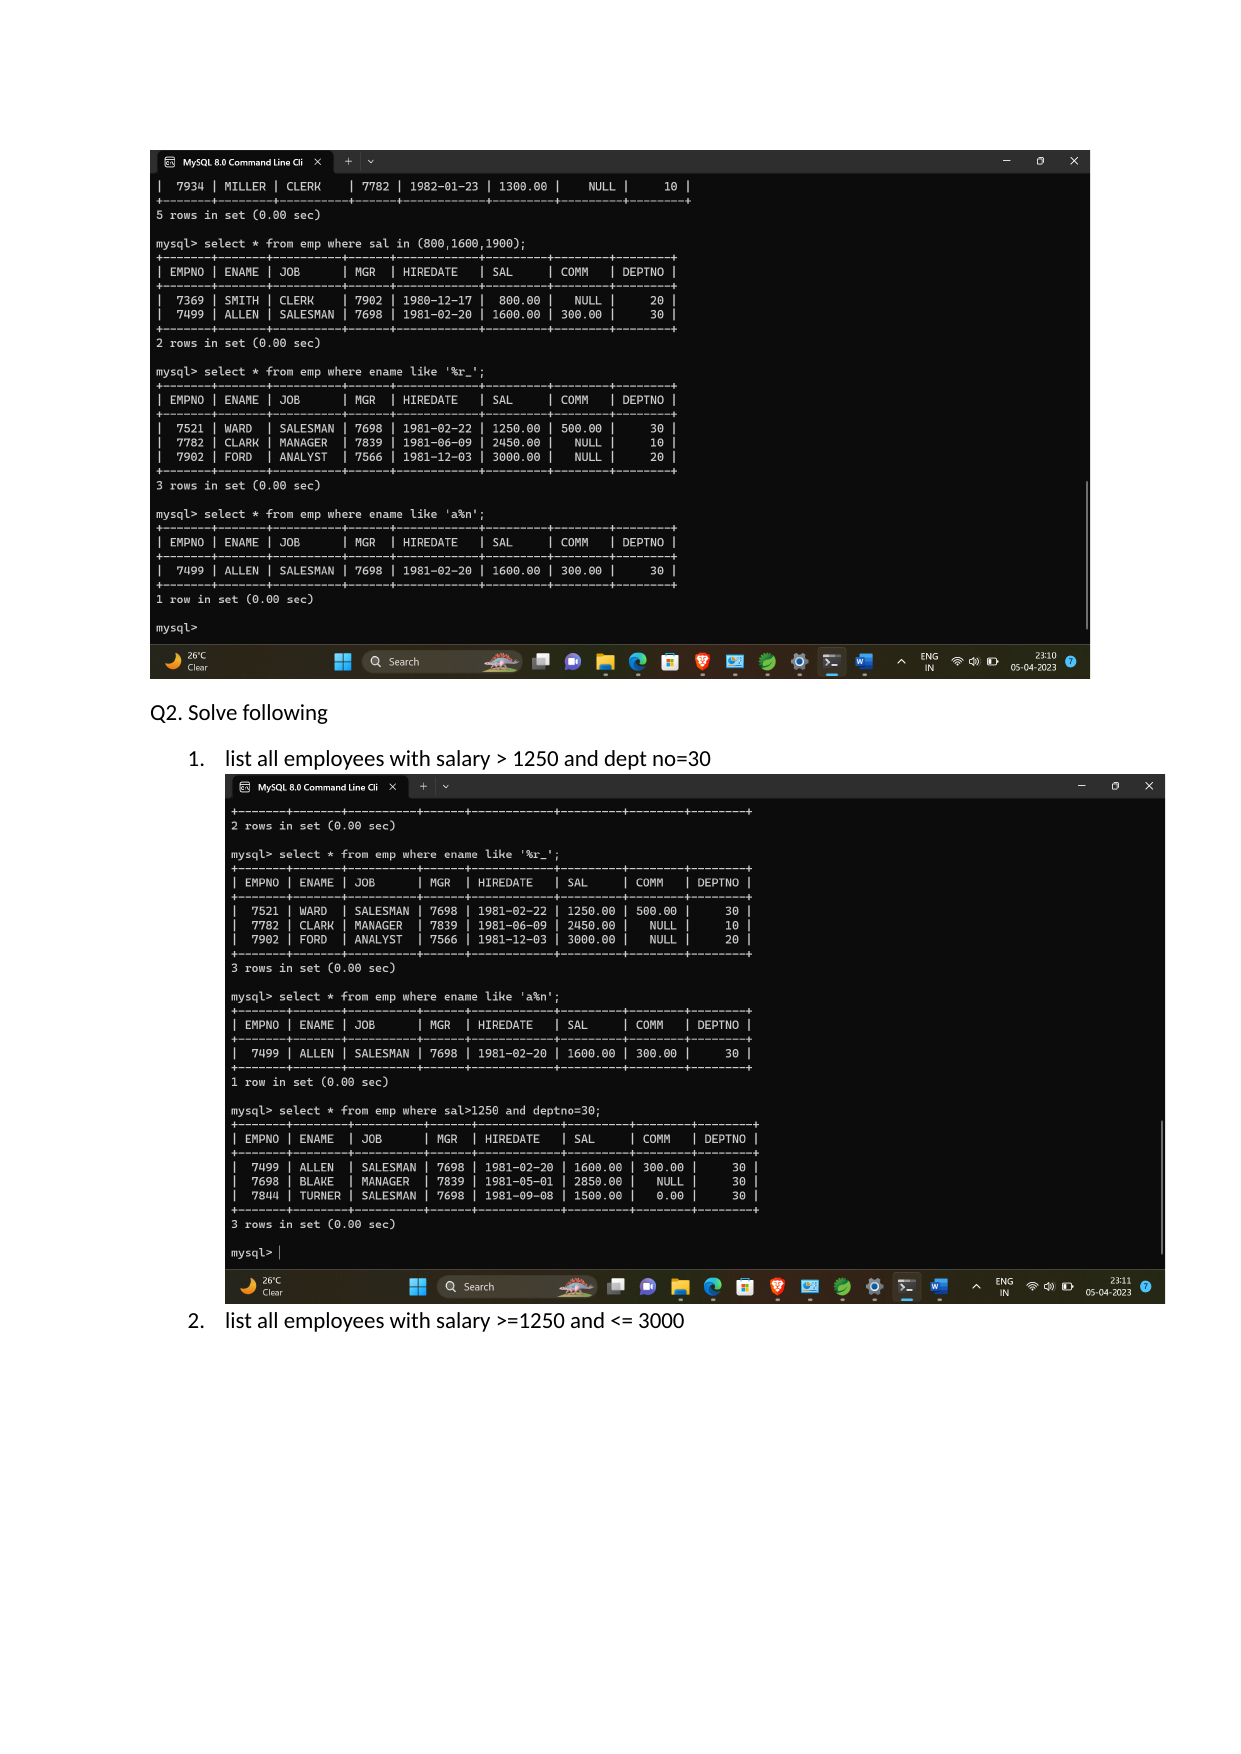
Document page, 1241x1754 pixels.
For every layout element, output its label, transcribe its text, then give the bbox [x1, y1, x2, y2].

text Q2. Solve following [150, 698, 1090, 726]
picture [225, 774, 1166, 1304]
list list all employees with salary > 1250 and dept no=30 [187, 744, 1090, 773]
list list all employees with salary >=1250 and <= 3000 [187, 1306, 1090, 1334]
picture [150, 150, 1091, 679]
